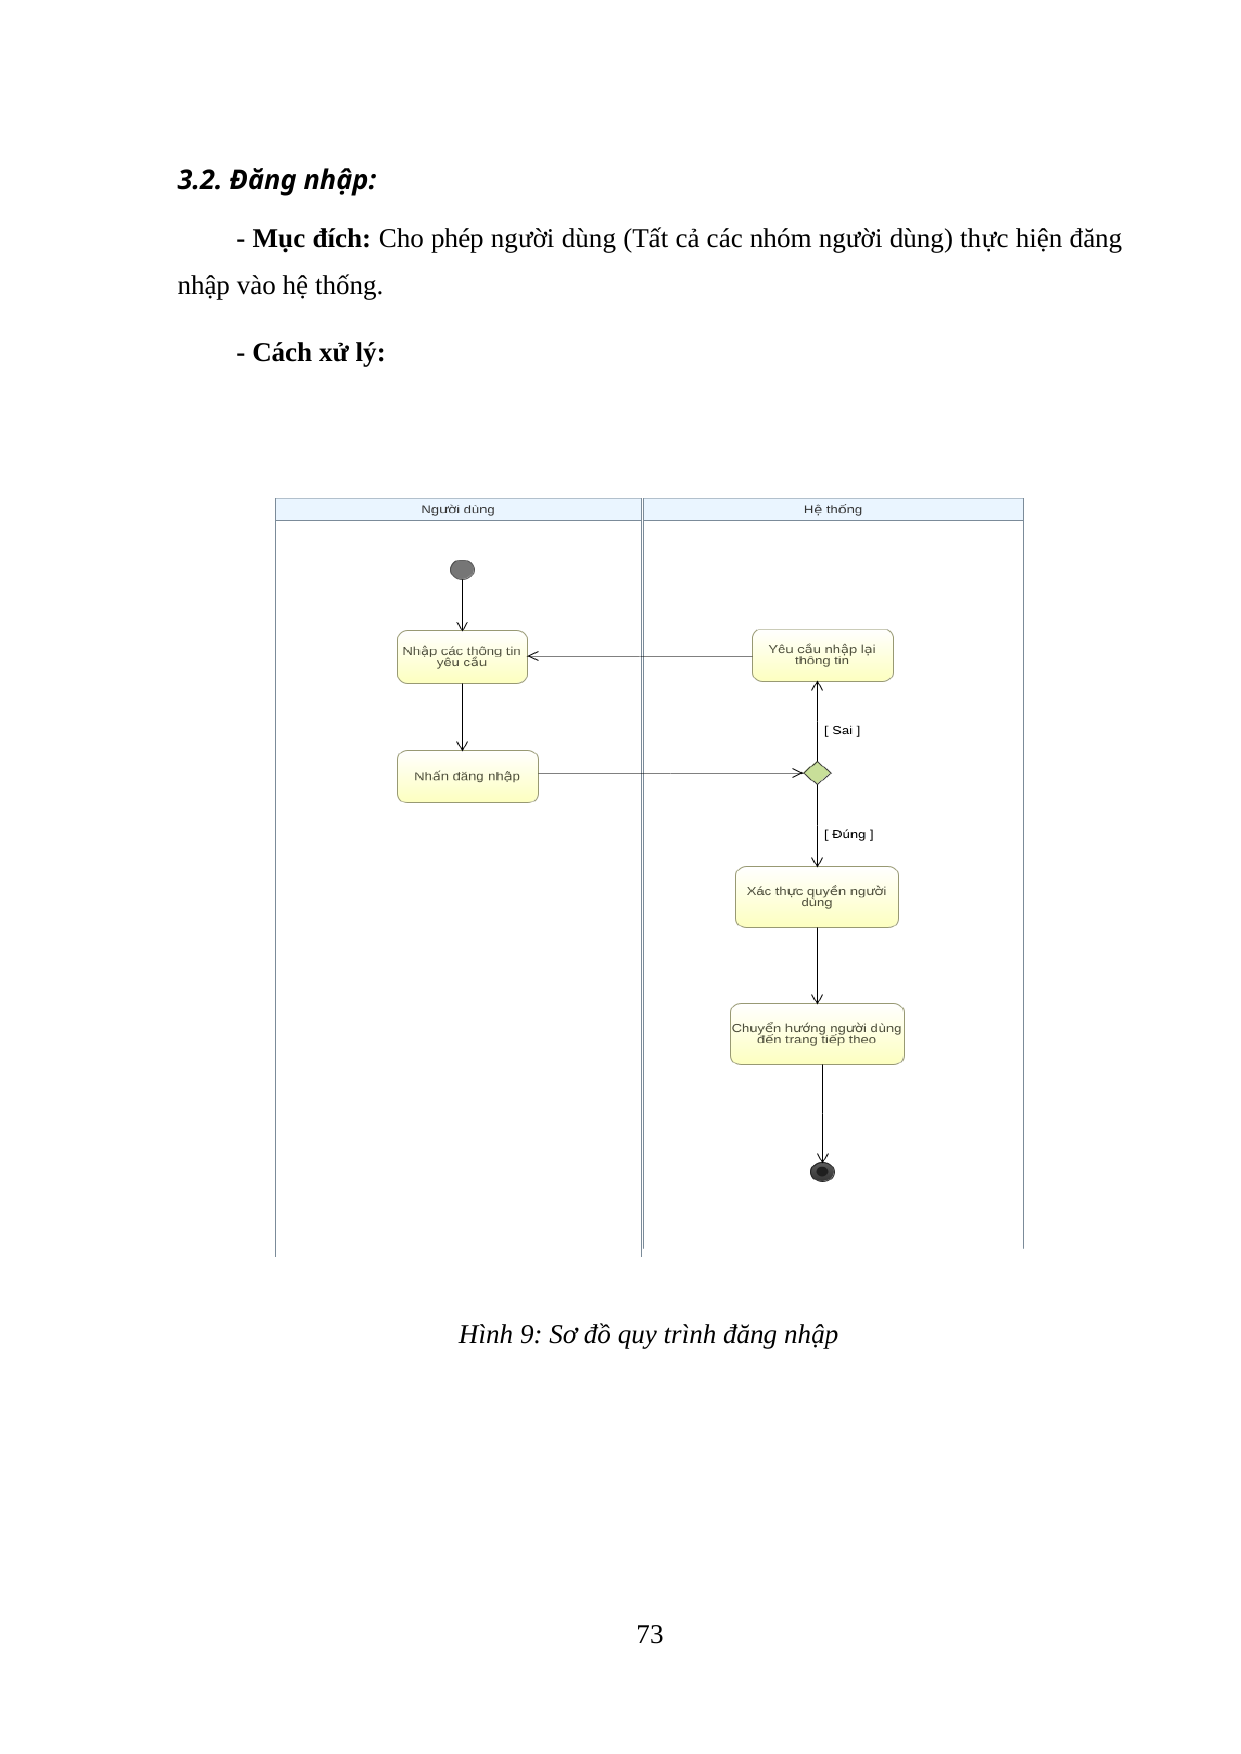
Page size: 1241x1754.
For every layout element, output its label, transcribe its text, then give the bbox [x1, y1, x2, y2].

text Hình 9: Sơ đồ quy trình đăng nhập [177, 1318, 1122, 1350]
picture [243, 471, 1056, 1283]
text - Cách xử lý: [177, 336, 1122, 367]
subtitle 3.2. Đăng nhập: [177, 160, 1122, 197]
text - Mục đích: Cho phép người dùng (Tất cả các nhóm người dùng) thực hiện đăng nhập vào hệ thống. [177, 222, 1122, 300]
